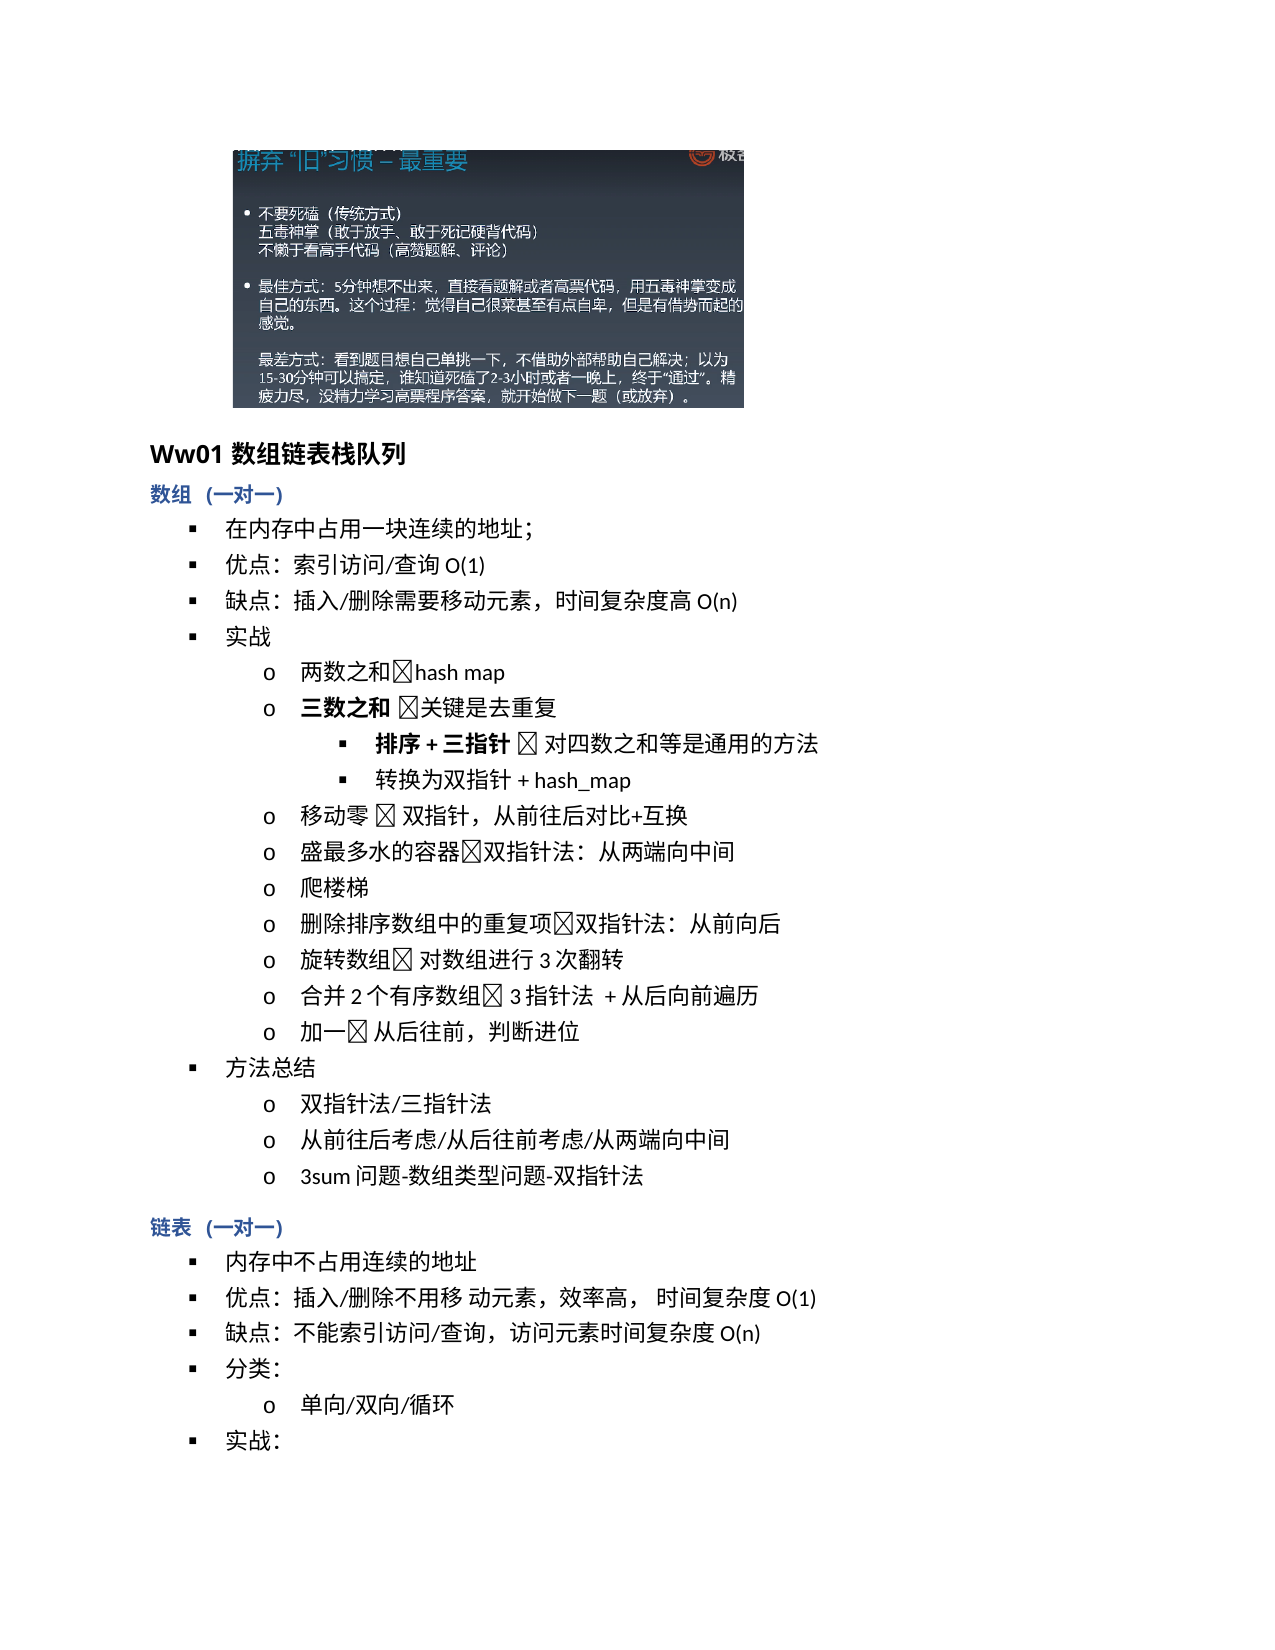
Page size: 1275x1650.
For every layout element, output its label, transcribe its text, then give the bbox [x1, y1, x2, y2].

list 排序 + 三指针 对四数之和等是通用的方法 [337, 726, 1125, 759]
list 缺点：不能索引访问/查询，访问元素时间复杂度O(n) [187, 1315, 1125, 1348]
list 两数之和hash map [262, 654, 1125, 688]
list 移动零 双指针，从前往后对比+互换 [262, 798, 1125, 831]
list 从前往后考虑/从后往前考虑/从两端向中间 [262, 1122, 1125, 1156]
list 盛最多水的容器双指针法：从两端向中间 [262, 834, 1125, 867]
list 转换为双指针 + hash_map [337, 762, 1125, 795]
subtitle 数组 (一对一) [150, 478, 1125, 508]
list 双指针法/三指针法 [262, 1086, 1125, 1119]
list 合并2个有序数组 3指针法 + 从后向前遍历 [262, 978, 1125, 1012]
list 缺点：插入/删除需要移动元素，时间复杂度高O(n) [187, 583, 1125, 616]
picture [232, 150, 744, 408]
list 3sum问题-数组类型问题-双指针法 [262, 1158, 1125, 1192]
list 优点：索引访问/查询O(1) [187, 547, 1125, 580]
list 三数之和 关键是去重复 [262, 690, 1125, 724]
list 优点：插入/删除不用移 动元素，效率高， 时间复杂度O(1) [187, 1279, 1125, 1313]
list 加一 从后往前，判断进位 [262, 1014, 1125, 1048]
list 删除排序数组中的重复项双指针法：从前向后 [262, 906, 1125, 939]
list 爬楼梯 [262, 870, 1125, 903]
list 内存中不占用连续的地址 [187, 1244, 1125, 1277]
list 实战 [187, 618, 1125, 652]
list 方法总结 [187, 1050, 1125, 1083]
list 单向/双向/循环 [262, 1387, 1125, 1420]
list 旋转数组 对数组进行3次翻转 [262, 942, 1125, 976]
subtitle Ww01 数组链表栈队列 [150, 435, 1125, 471]
subtitle 链表 (一对一) [150, 1211, 1125, 1241]
list 分类： [187, 1351, 1125, 1384]
list 实战： [187, 1423, 1125, 1456]
list 在内存中占用一块连续的地址； [187, 511, 1125, 544]
